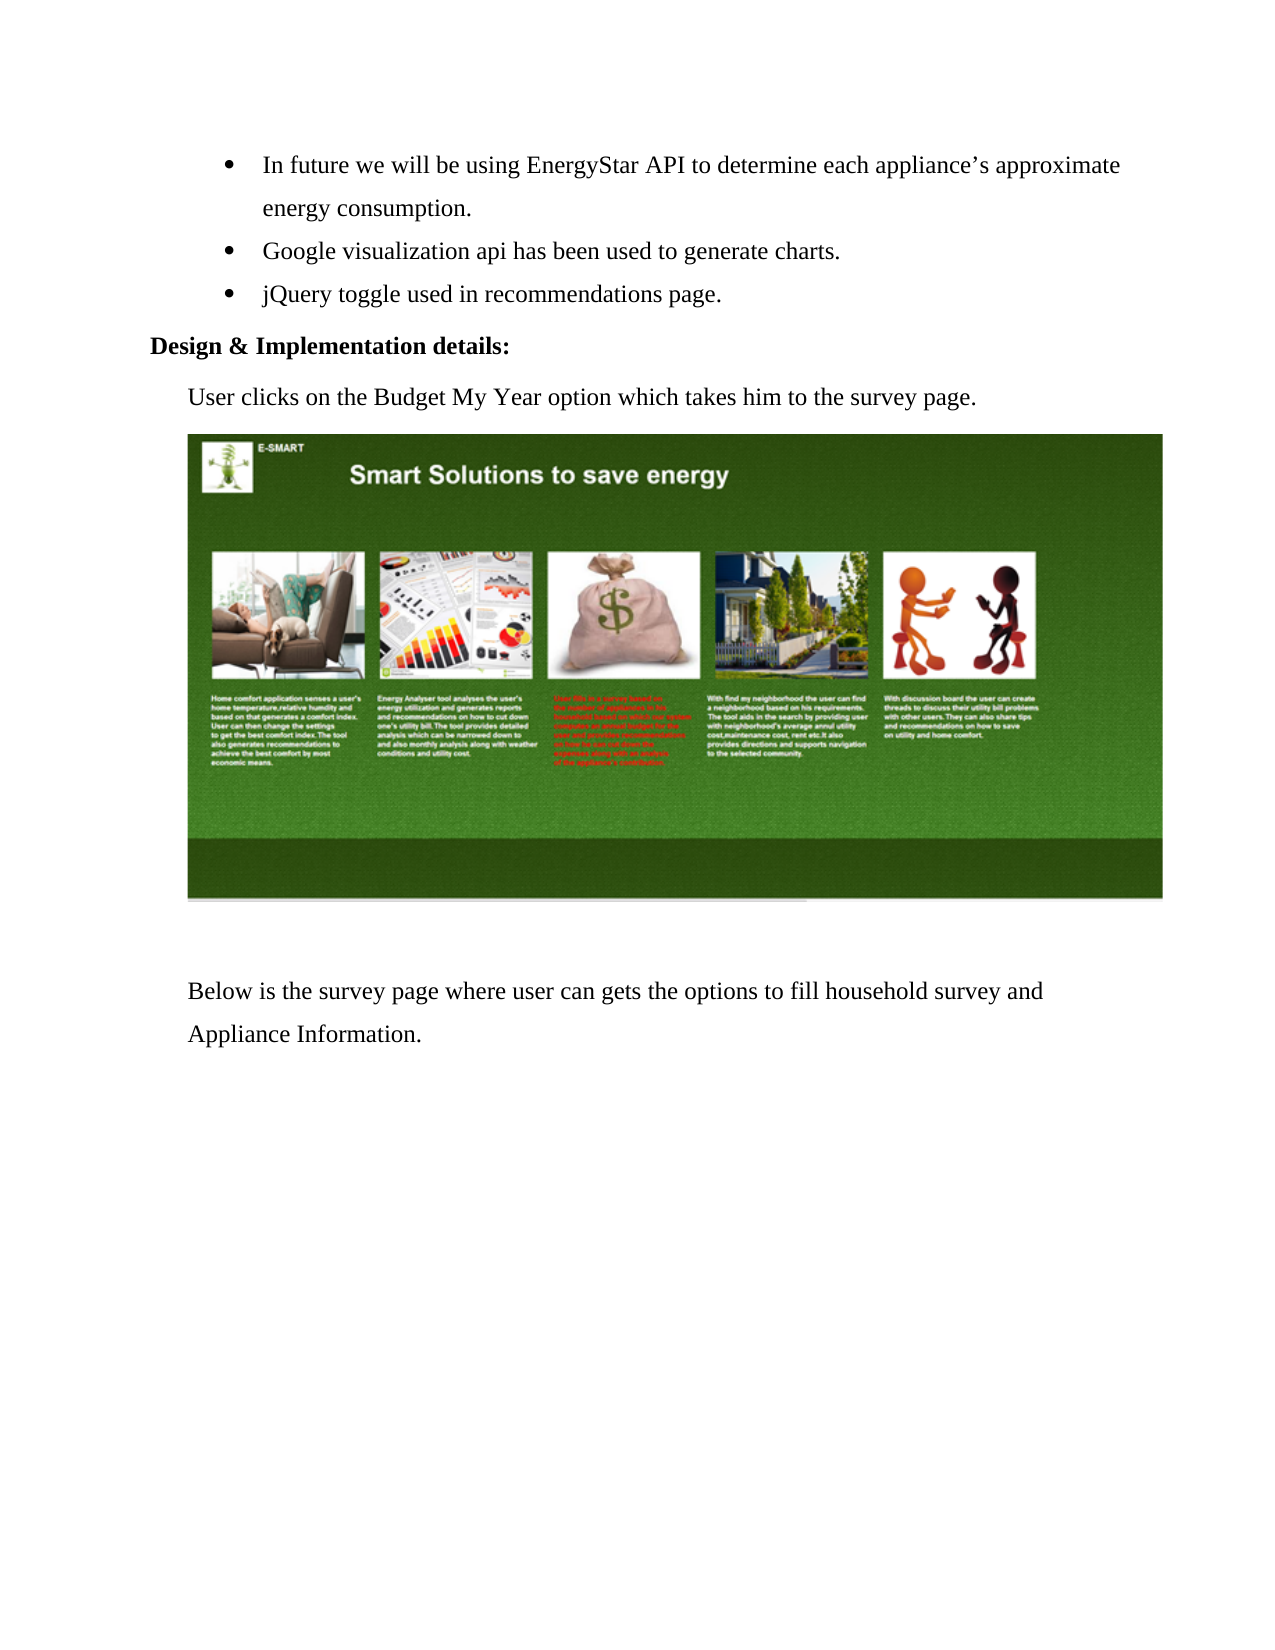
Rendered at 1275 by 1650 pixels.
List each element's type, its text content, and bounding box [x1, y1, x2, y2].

list Google visualization api has been used to generate charts. [225, 236, 1125, 265]
text Below is the survey page where user can gets the options to fill household survey and Appliance Information. [187, 976, 1125, 1048]
list In future we will be using EnergyStar API to determine each appliance’s approximate energy consumption. [225, 150, 1125, 222]
text User clicks on the Budget My Year option which takes him to the survey page. [187, 382, 1125, 411]
picture [187, 434, 1163, 902]
list jQuery toggle used in recommendations page. [225, 279, 1125, 308]
text Design & Implementation details: [150, 331, 1125, 360]
